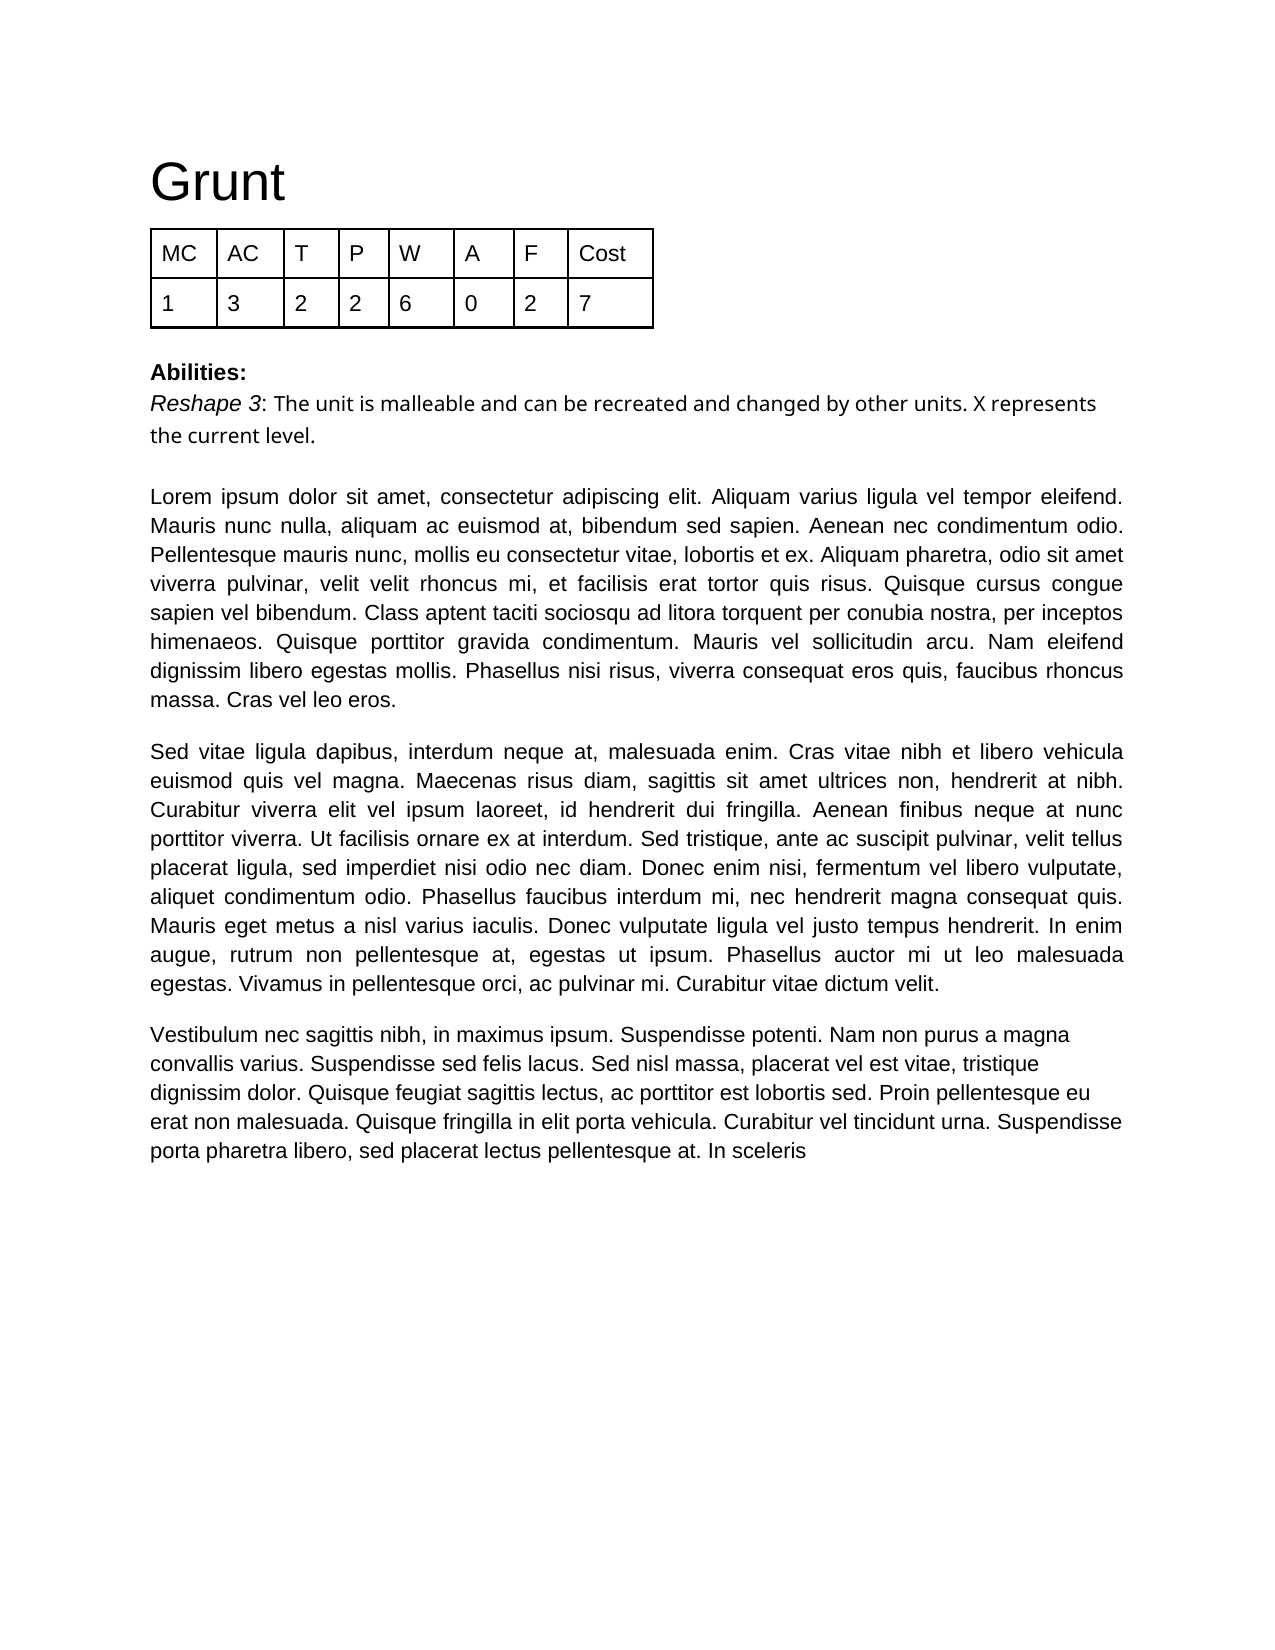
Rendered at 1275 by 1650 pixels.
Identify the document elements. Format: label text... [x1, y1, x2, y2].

table_cell 7 [569, 279, 652, 326]
table_header A [455, 230, 513, 277]
table_cell 3 [218, 279, 283, 326]
table_header W [390, 230, 453, 277]
table_cell 1 [152, 279, 216, 326]
table_header Cost [569, 230, 652, 277]
table_header F [515, 230, 567, 277]
table_header T [285, 230, 338, 277]
text Vestibulum nec sagittis nibh, in maximus ipsum. Suspendisse potenti. Nam non purus a magna convallis varius. Suspendisse sed felis lacus. Sed nisl massa, placerat vel est vitae, tristique dignissim dolor. Quisque feugiat sagittis lectus, ac porttitor est lobortis sed. Proin pellentesque eu erat non malesuada. Quisque fringilla in elit porta vehicula. Curabitur vel tincidunt urna. Suspendisse porta pharetra libero, sed placerat lectus pellentesque at. In sceleris [150, 1022, 1125, 1163]
table_cell 6 [390, 279, 453, 326]
table_header AC [218, 230, 283, 277]
text Abilities: [150, 359, 1125, 385]
text Lorem ipsum dolor sit amet, consectetur adipiscing elit. Aliquam varius ligula vel tempor eleifend. Mauris nunc nulla, aliquam ac euismod at, bibendum sed sapien. Aenean nec condimentum odio. Pellentesque mauris nunc, mollis eu consectetur vitae, lobortis et ex. Aliquam pharetra, odio sit amet viverra pulvinar, velit velit rhoncus mi, et facilisis erat tortor quis risus. Quisque cursus congue sapien vel bibendum. Class aptent taciti sociosqu ad litora torquent per conubia nostra, per inceptos himenaeos. Quisque porttitor gravida condimentum. Mauris vel sollicitudin arcu. Nam eleifend dignissim libero egestas mollis. Phasellus nisi risus, viverra consequat eros quis, faucibus rhoncus massa. Cras vel leo eros. [150, 484, 1125, 712]
table_cell 2 [515, 279, 567, 326]
table_cell 2 [340, 279, 388, 326]
table_cell 2 [285, 279, 338, 326]
text Sed vitae ligula dapibus, interdum neque at, malesuada enim. Cras vitae nibh et libero vehicula euismod quis vel magna. Maecenas risus diam, sagittis sit amet ultrices non, hendrerit at nibh. Curabitur viverra elit vel ipsum laoreet, id hendrerit dui fringilla. Aenean finibus neque at nunc porttitor viverra. Ut facilisis ornare ex at interdum. Sed tristique, ante ac suscipit pulvinar, velit tellus placerat ligula, sed imperdiet nisi odio nec diam. Donec enim nisi, fermentum vel libero vulputate, aliquet condimentum odio. Phasellus faucibus interdum mi, nec hendrerit magna consequat quis. Mauris eget metus a nisl varius iaculis. Donec vulputate ligula vel justo tempus hendrerit. In enim augue, rutrum non pellentesque at, egestas ut ipsum. Phasellus auctor mi ut leo malesuada egestas. Vivamus in pellentesque orci, ac pulvinar mi. Curabitur vitae dictum velit. [150, 739, 1125, 996]
table_header P [340, 230, 388, 277]
table_header MC [152, 230, 216, 277]
title Grunt [150, 150, 1125, 212]
text Reshape 3: The unit is malleable and can be recreated and changed by other units. X represents the current level. [150, 389, 1125, 450]
table_cell 0 [455, 279, 513, 326]
